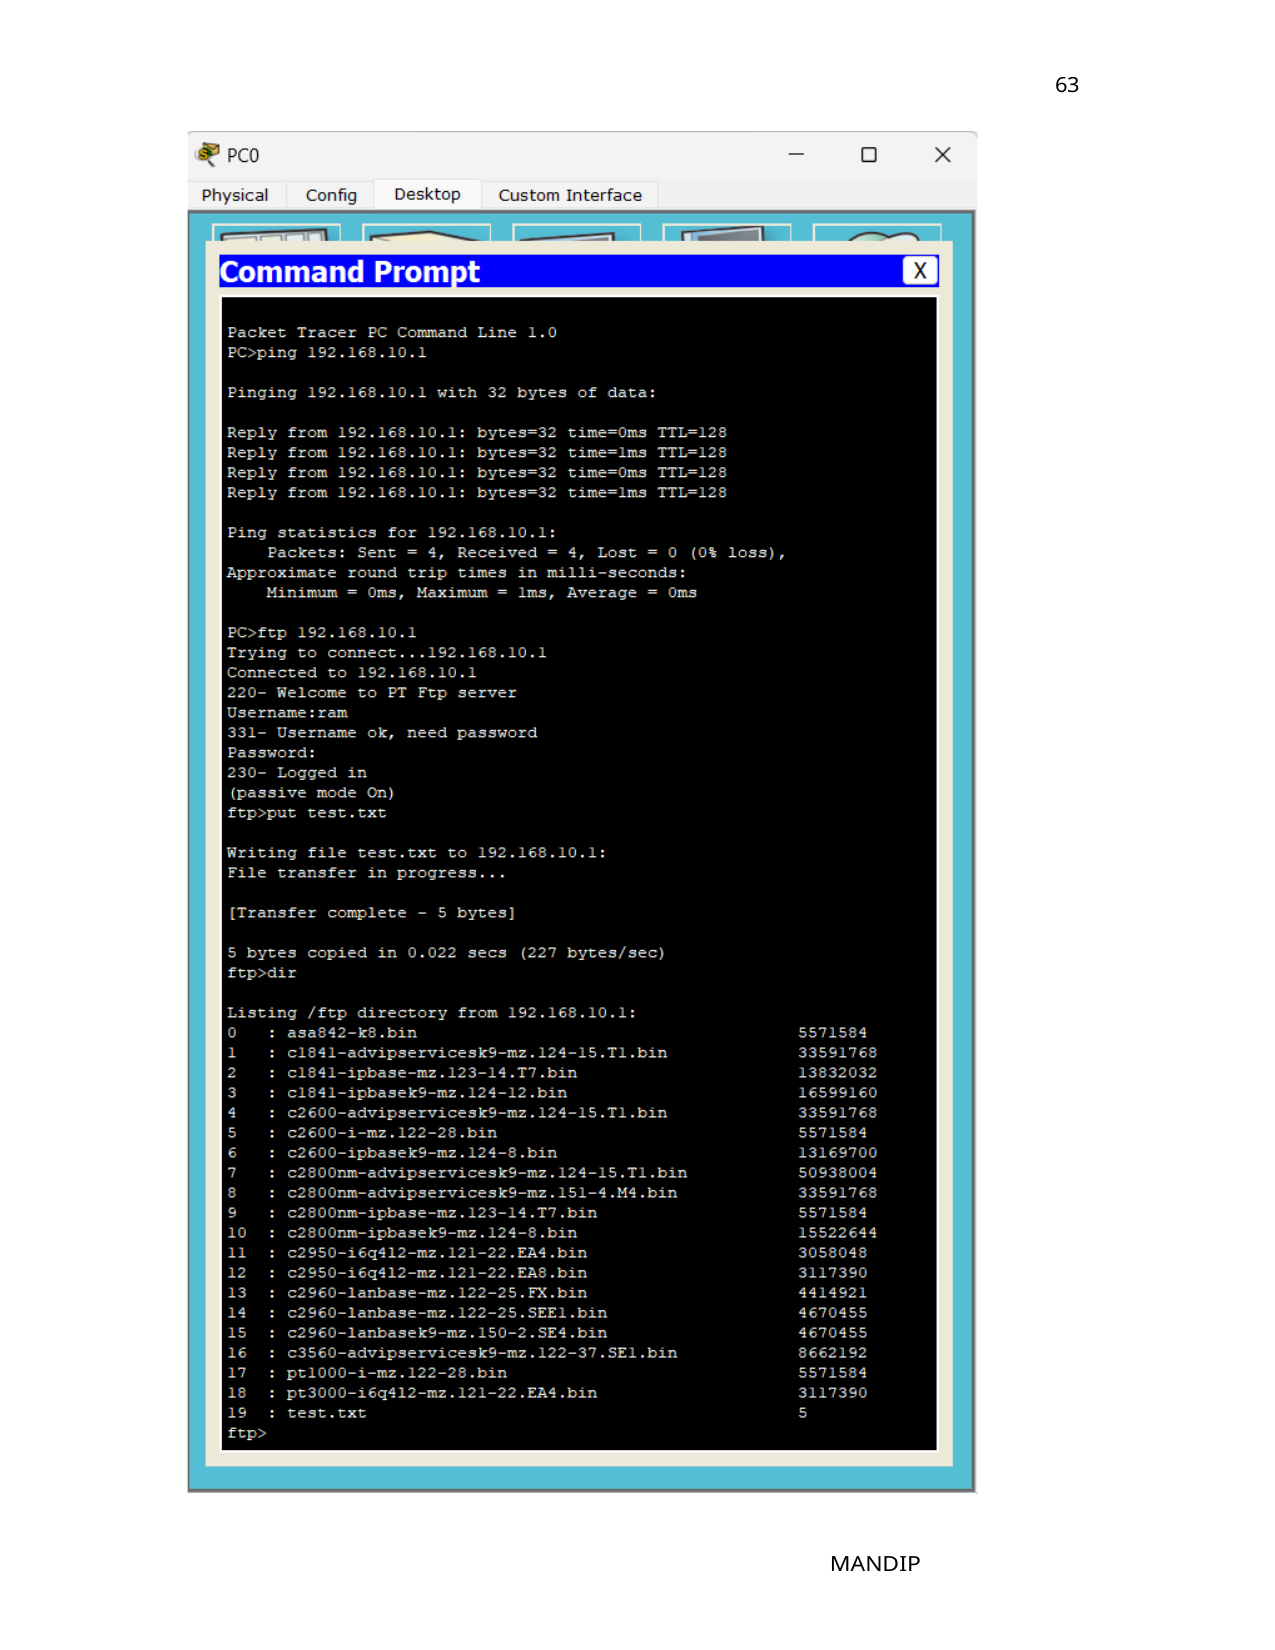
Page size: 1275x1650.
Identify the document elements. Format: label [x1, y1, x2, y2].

picture [187, 131, 978, 1494]
